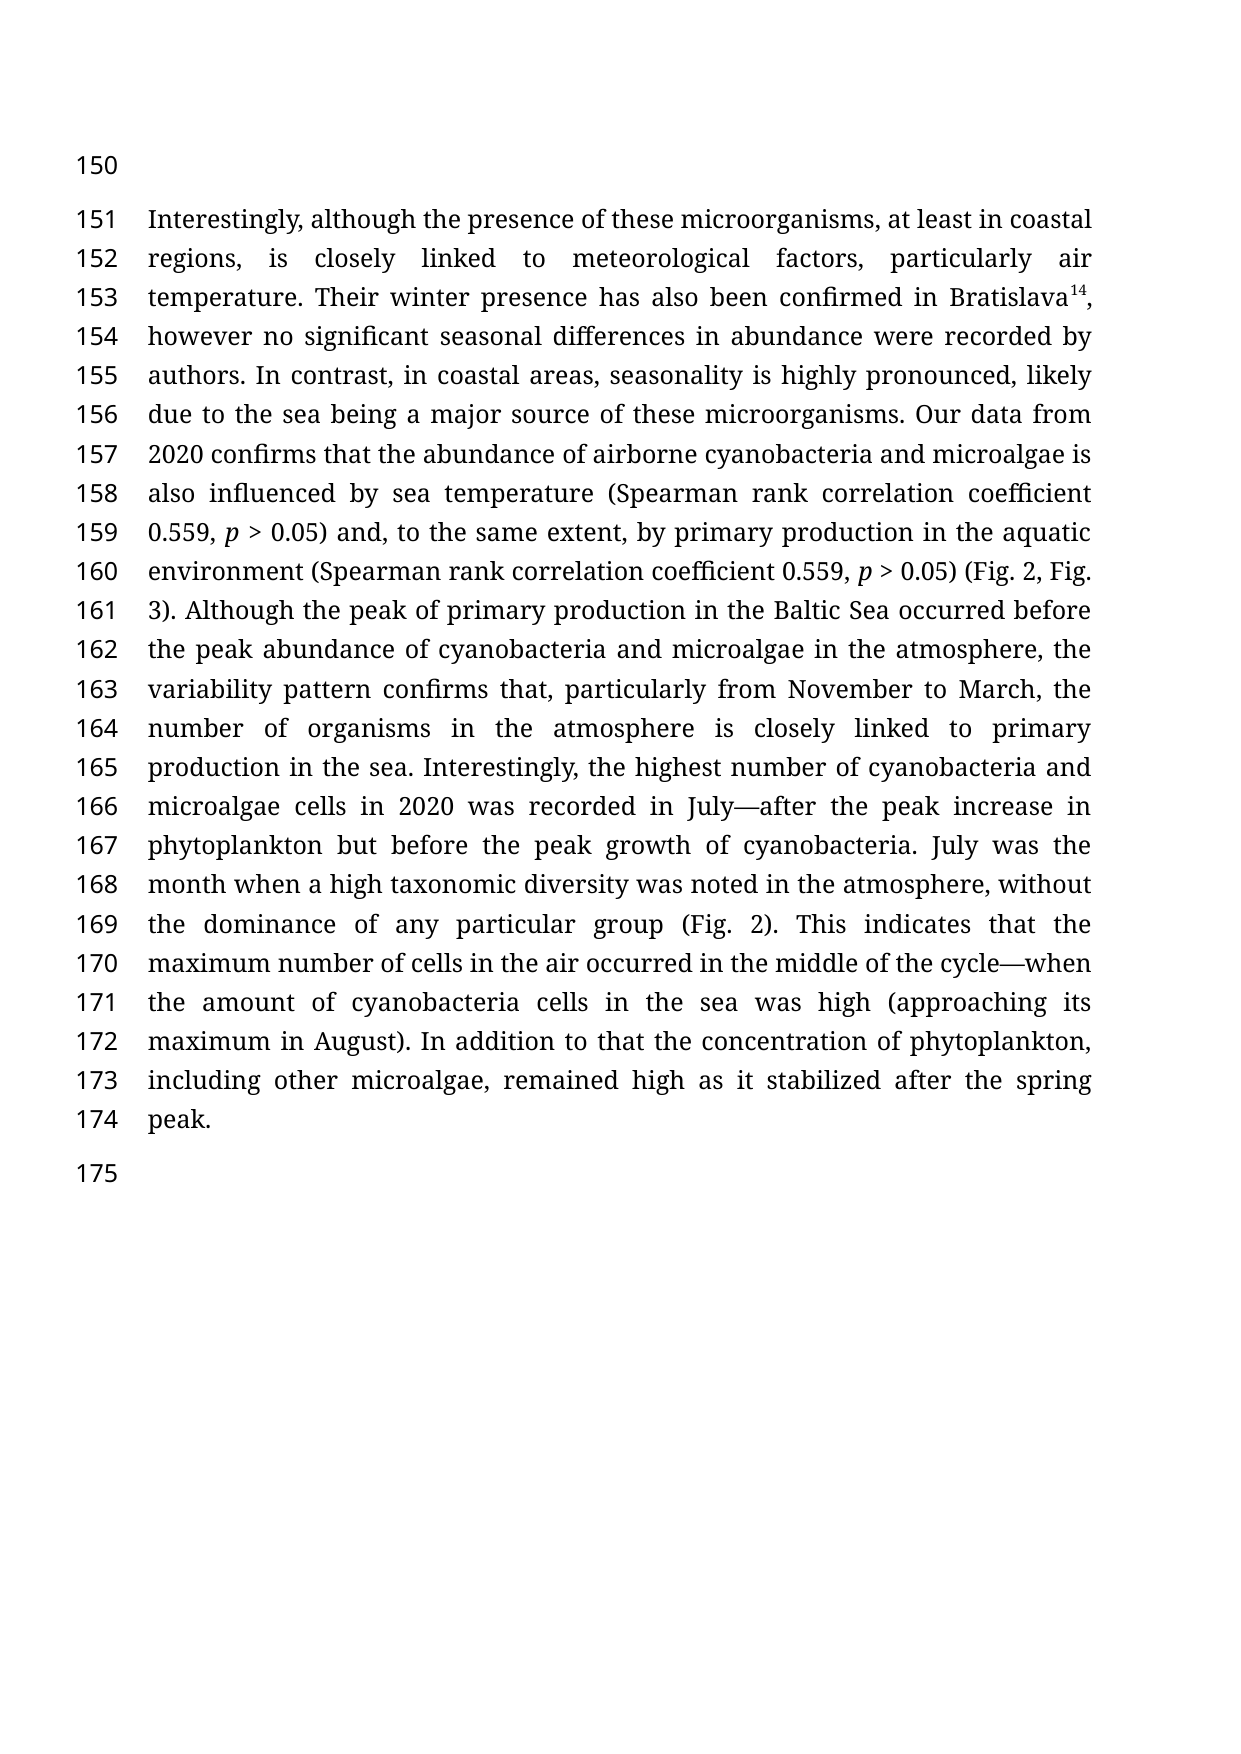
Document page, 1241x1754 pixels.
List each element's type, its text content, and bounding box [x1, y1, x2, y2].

text Interestingly, although the presence of these microorganisms, at least in coastal regions, is closely linked to meteorological factors, particularly air temperature. Their winter presence has also been confirmed in Bratislava14, however no significant seasonal differences in abundance were recorded by authors. In contrast, in coastal areas, seasonality is highly pronounced, likely due to the sea being a major source of these microorganisms. Our data from 2020 confirms that the abundance of airborne cyanobacteria and microalgae is also influenced by sea temperature (Spearman rank correlation coefficient 0.559, p > 0.05) and, to the same extent, by primary production in the aquatic environment (Spearman rank correlation coefficient 0.559, p > 0.05) (Fig. 2, Fig. 3). Although the peak of primary production in the Baltic Sea occurred before the peak abundance of cyanobacteria and microalgae in the atmosphere, the variability pattern confirms that, particularly from November to March, the number of organisms in the atmosphere is closely linked to primary production in the sea. Interestingly, the highest number of cyanobacteria and microalgae cells in 2020 was recorded in July—after the peak increase in phytoplankton but before the peak growth of cyanobacteria. July was the month when a high taxonomic diversity was noted in the atmosphere, without the dominance of any particular group (Fig. 2). This indicates that the maximum number of cells in the air occurred in the middle of the cycle—when the amount of cyanobacteria cells in the sea was high (approaching its maximum in August). In addition to that the concentration of phytoplankton, including other microalgae, remained high as it stabilized after the spring peak. [148, 201, 1093, 1136]
